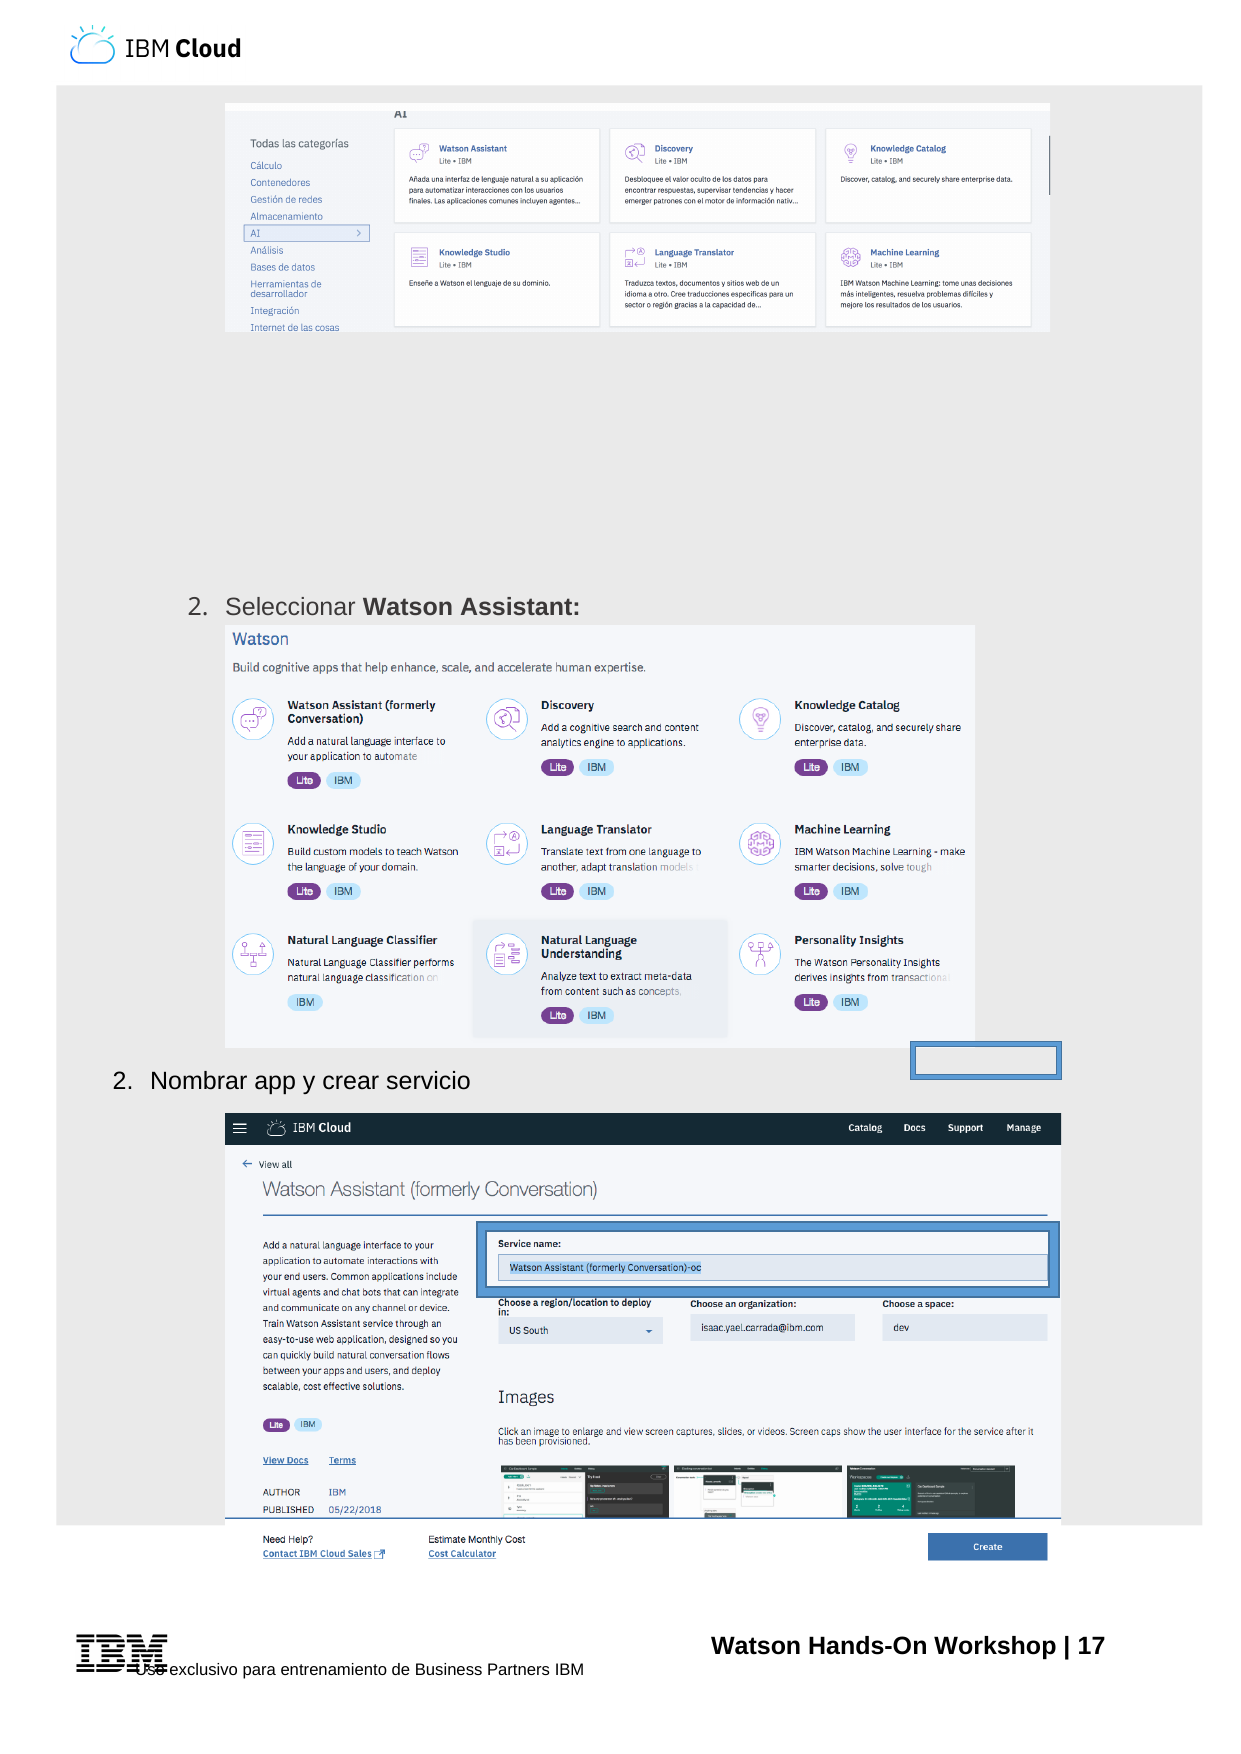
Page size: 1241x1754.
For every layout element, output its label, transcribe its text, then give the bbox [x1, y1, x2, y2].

picture [51, 25, 259, 82]
picture [225, 103, 1050, 332]
picture [225, 1113, 1062, 1571]
list Nombrar app y crear servicio [112, 1066, 1105, 1095]
picture [75, 1632, 170, 1674]
picture [225, 625, 976, 1048]
